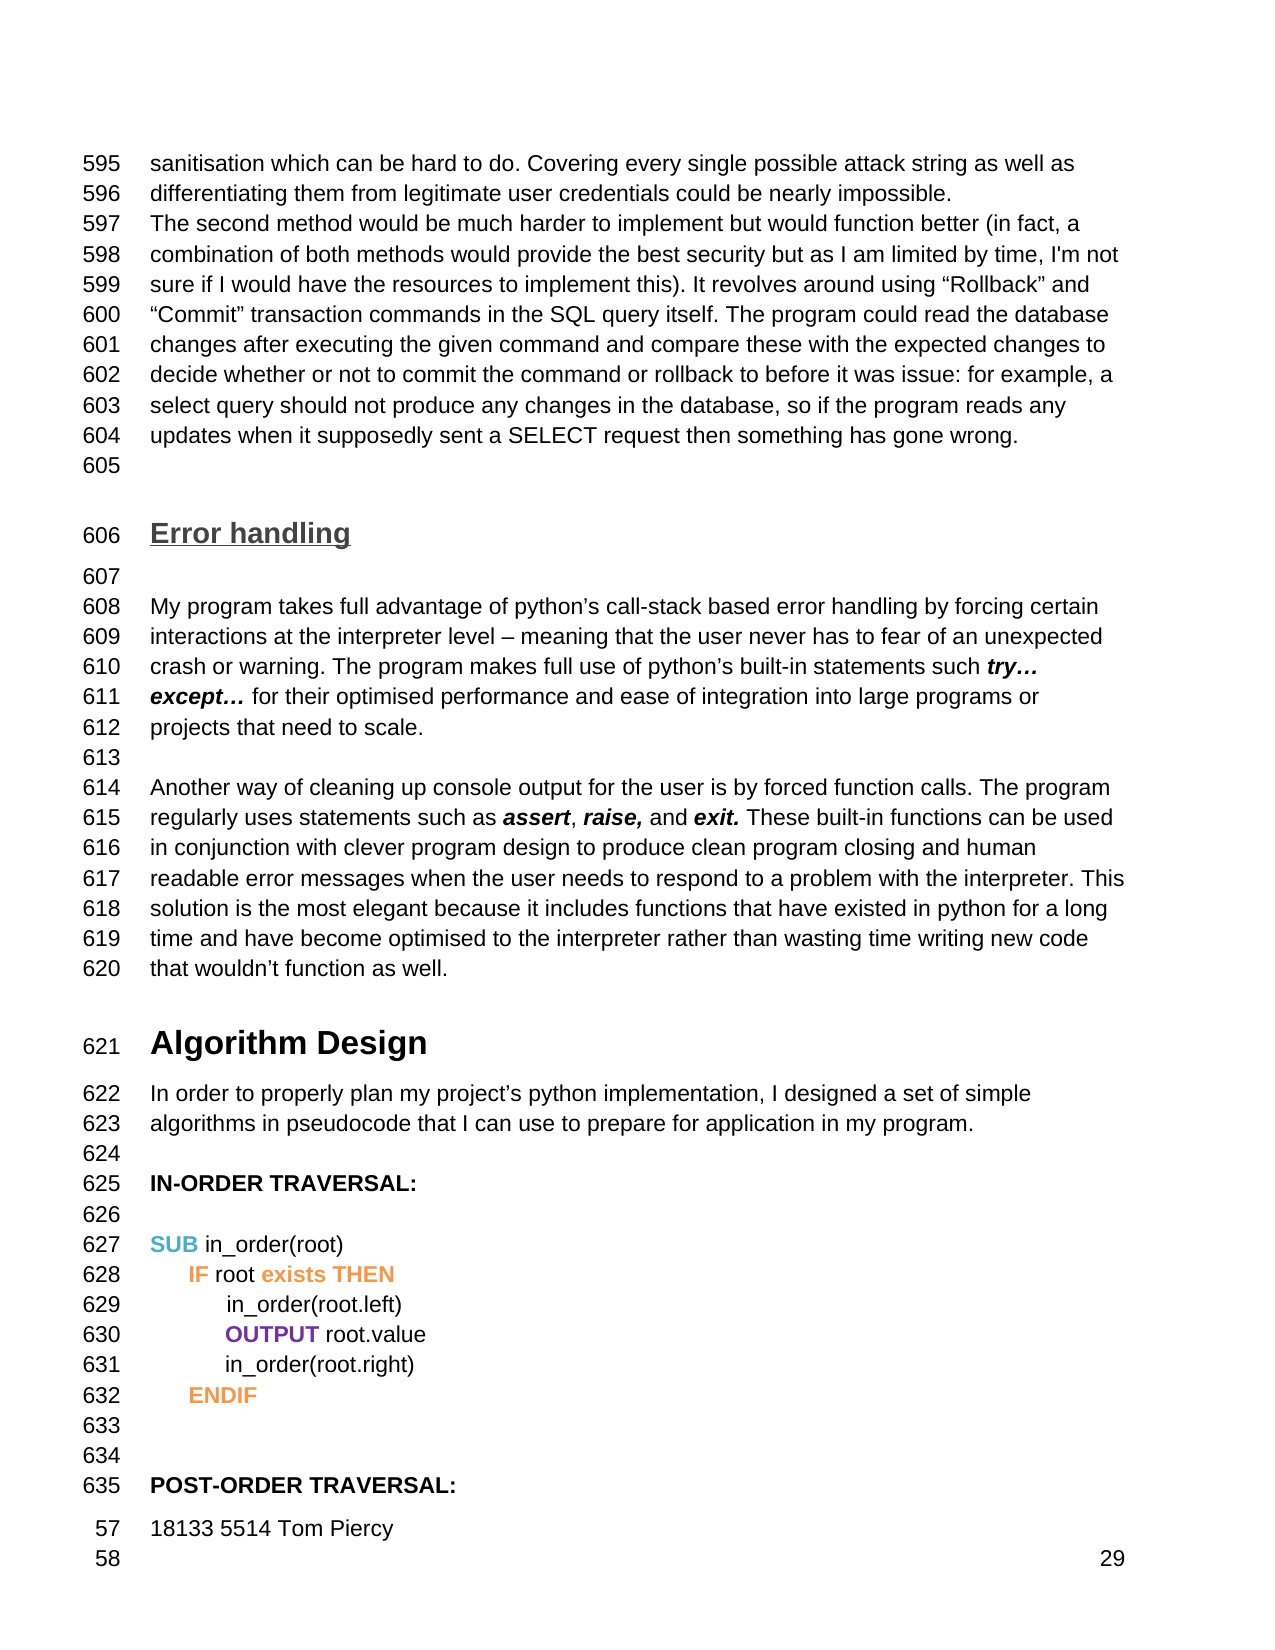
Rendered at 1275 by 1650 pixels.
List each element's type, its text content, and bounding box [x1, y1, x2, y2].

text IN-ORDER TRAVERSAL: [150, 1170, 1125, 1197]
text in_order(root.right) [150, 1351, 1125, 1378]
text Another way of cleaning up console output for the user is by forced function calls. The program regularly uses statements such as assert, raise, and exit. These built-in functions can be used in conjunction with clever program design to produce clean program closing and human readable error messages when the user needs to respond to a problem with the interpreter. This solution is the most elegant because it includes functions that have existed in python for a long time and have become optimised to the interpreter rather than wasting time writing new code that wouldn’t function as well. [150, 774, 1125, 982]
text My program takes full advantage of python’s call-stack based error handling by forcing certain interactions at the interpreter level – meaning that the user never has to fear of an unexpected crash or warning. The program makes full use of python’s built-in statements such try… except… for their optimised performance and ease of integration into large programs or projects that need to scale. [150, 593, 1125, 740]
text OUTPUT root.value [150, 1321, 1125, 1348]
text The second method would be much harder to implement but would function better (in fact, a combination of both methods would provide the best security but as I am limited by time, I'm not sure if I would have the resources to implement this). It revolves around using “Rollback” and “Commit” transaction commands in the SQL query itself. The program could read the database changes after executing the given command and compare these with the expected changes to decide whether or not to commit the command or rollback to before it was issue: for example, a select query should not produce any changes in the database, so if the program reads any updates when it supposedly sent a SELECT request then something has gone wrong. [150, 210, 1125, 448]
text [150, 150, 1125, 207]
text IF root exists THEN [150, 1261, 1125, 1287]
text In order to properly plan my project’s python implementation, I designed a set of simple algorithms in pseudocode that I can use to prepare for application in my program. [150, 1079, 1125, 1136]
subtitle Error handling [150, 516, 1125, 549]
text SUB in_order(root) [150, 1231, 1125, 1257]
subtitle Algorithm Design [150, 1023, 1125, 1061]
text POST-ORDER TRAVERSAL: [150, 1472, 1125, 1499]
text ENDIF [150, 1382, 1125, 1408]
text in_order(root.left) [150, 1291, 1125, 1317]
